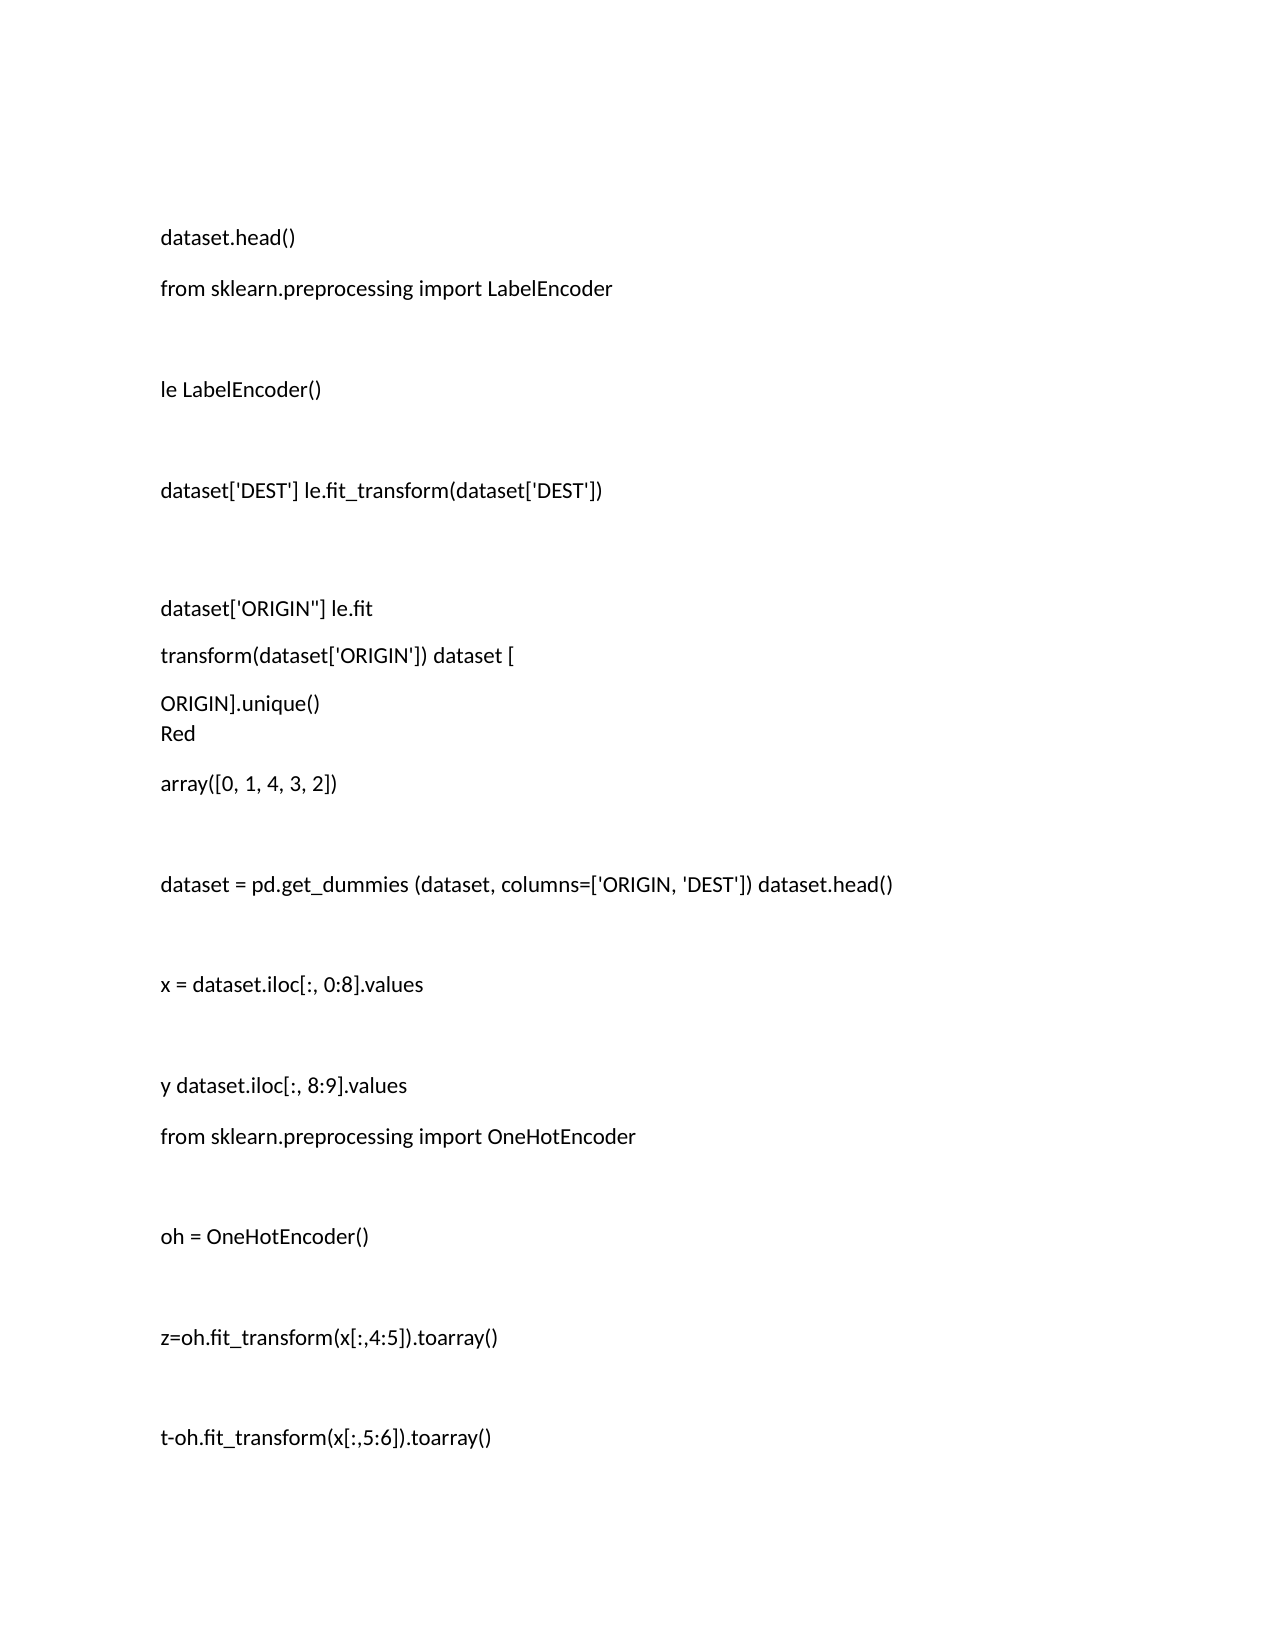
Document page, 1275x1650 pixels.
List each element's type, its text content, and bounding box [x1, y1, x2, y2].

text le LabelEncoder() [160, 377, 1125, 402]
text t-oh.fit_transform(x[:,5:6]).toarray() [160, 1426, 1125, 1451]
text Red [160, 721, 1125, 746]
text from sklearn.preprocessing import LabelEncoder [160, 276, 1125, 301]
text x = dataset.iloc[:, 0:8].values [160, 973, 1125, 998]
text from sklearn.preprocessing import OneHotEncoder [160, 1124, 1125, 1149]
text dataset = pd.get_dummies (dataset, columns=['ORIGIN, 'DEST']) dataset.head() [160, 872, 1125, 897]
text oh = OneHotEncoder() [160, 1225, 1125, 1250]
text dataset.head() [160, 226, 1125, 251]
text dataset['ORIGIN"] le.fit transform(dataset['ORIGIN']) dataset [ ORIGIN].unique() [160, 579, 626, 721]
text array([0, 1, 4, 3, 2]) [160, 772, 1125, 797]
text z=oh.fit_transform(x[:,4:5]).toarray() [160, 1325, 1125, 1350]
text dataset['DEST'] le.fit_transform(dataset['DEST']) [160, 478, 1125, 503]
text y dataset.iloc[:, 8:9].values [160, 1073, 1125, 1098]
